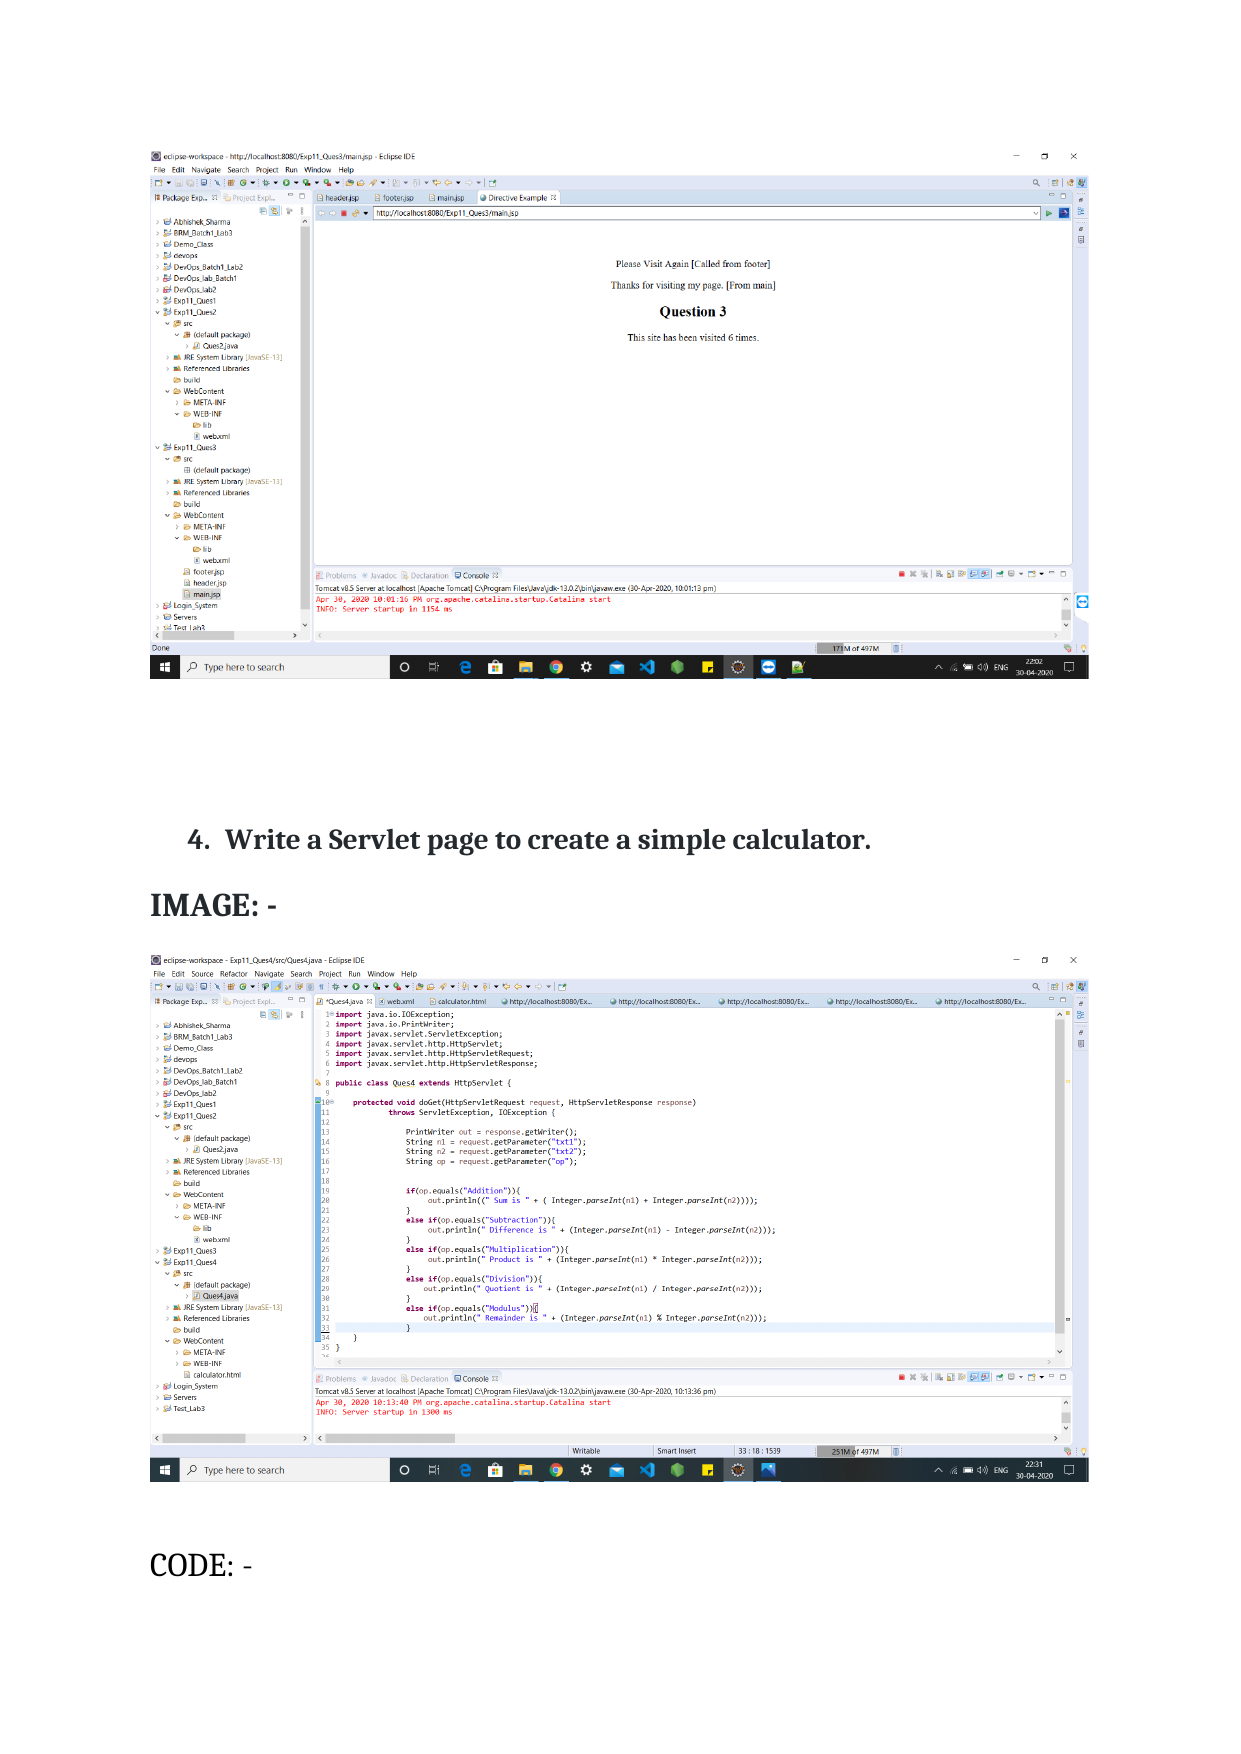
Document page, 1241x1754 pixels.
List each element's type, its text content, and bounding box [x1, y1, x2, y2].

picture [150, 150, 1089, 679]
text IMAGE: - [150, 886, 1090, 924]
picture [150, 953, 1089, 1482]
text CODE: - [150, 1546, 1090, 1584]
list Write a Servlet page to create a simple calculator. [187, 823, 1090, 857]
